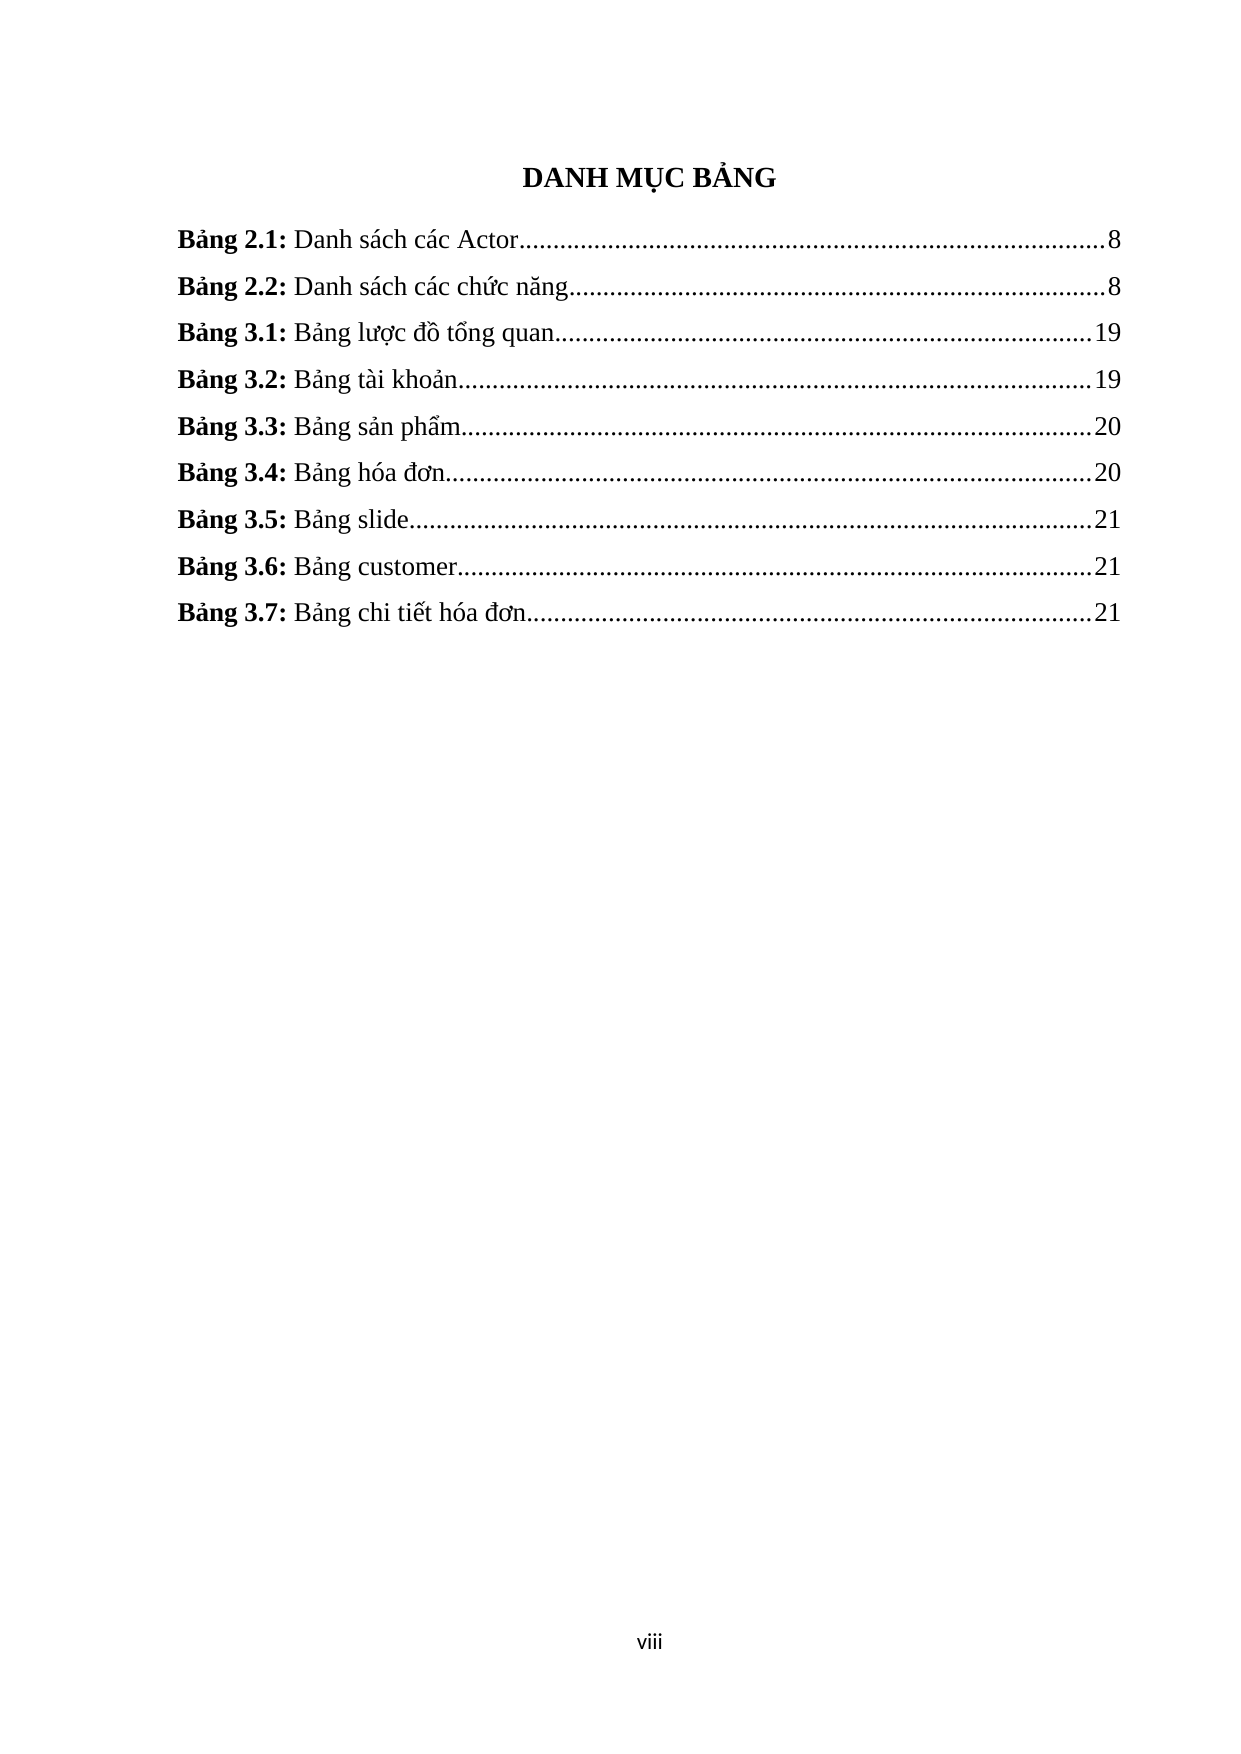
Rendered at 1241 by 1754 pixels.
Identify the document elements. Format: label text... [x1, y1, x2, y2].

text Bảng 2.1: Danh sách các Actor 8 [177, 223, 1122, 254]
text Bảng 3.7: Bảng chi tiết hóa đơn 21 [177, 596, 1122, 627]
text Bảng 3.6: Bảng customer 21 [177, 550, 1122, 581]
text Bảng 3.3: Bảng sản phẩm 20 [177, 410, 1122, 441]
text Bảng 3.1: Bảng lược đồ tổng quan 19 [177, 316, 1122, 347]
text Bảng 3.2: Bảng tài khoản 19 [177, 363, 1122, 394]
text Bảng 2.2: Danh sách các chức năng 8 [177, 270, 1122, 301]
text Bảng 3.4: Bảng hóa đơn 20 [177, 456, 1122, 487]
text Bảng 3.5: Bảng slide 21 [177, 503, 1122, 534]
text DANH MỤC BẢNG [177, 160, 1122, 194]
